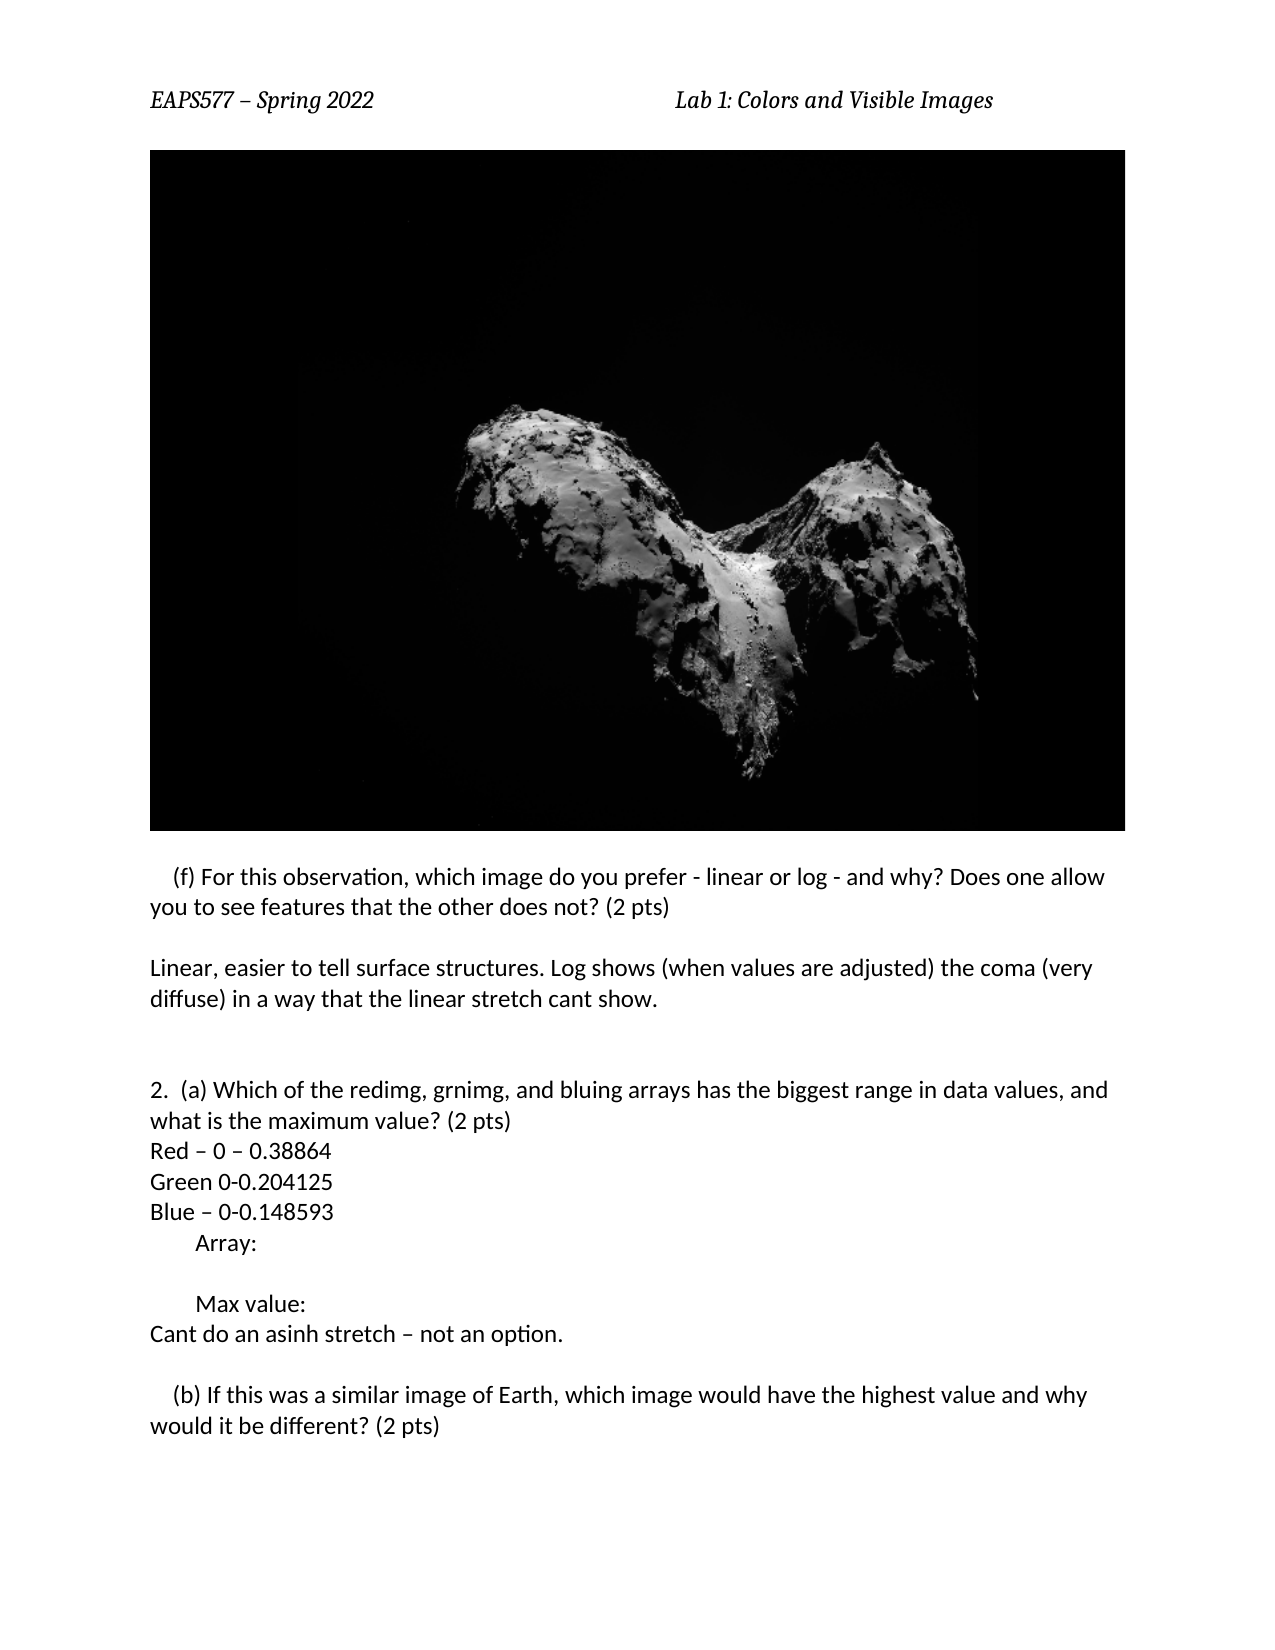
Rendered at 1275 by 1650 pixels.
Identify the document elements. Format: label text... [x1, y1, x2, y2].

text Cant do an asinh stretch – not an option. [150, 1318, 1125, 1349]
text (f) For this observation, which image do you prefer - linear or log - and why? Does one allow you to see features that the other does not? (2 pts) [150, 861, 1125, 922]
text Green 0-0.204125 [150, 1166, 1125, 1196]
text Array: [150, 1227, 1125, 1257]
text Linear, easier to tell surface structures. Log shows (when values are adjusted) the coma (very diffuse) in a way that the linear stretch cant show. [150, 952, 1125, 1013]
text Blue – 0-0.148593 [150, 1196, 1125, 1227]
text 2. (a) Which of the redimg, grnimg, and bluing arrays has the biggest range in data values, and what is the maximum value? (2 pts) [150, 1074, 1125, 1135]
picture [150, 150, 1125, 831]
text Max value: [150, 1288, 1125, 1318]
text (b) If this was a similar image of Earth, which image would have the highest value and why would it be different? (2 pts) [150, 1379, 1125, 1441]
text Red – 0 – 0.38864 [150, 1135, 1125, 1166]
